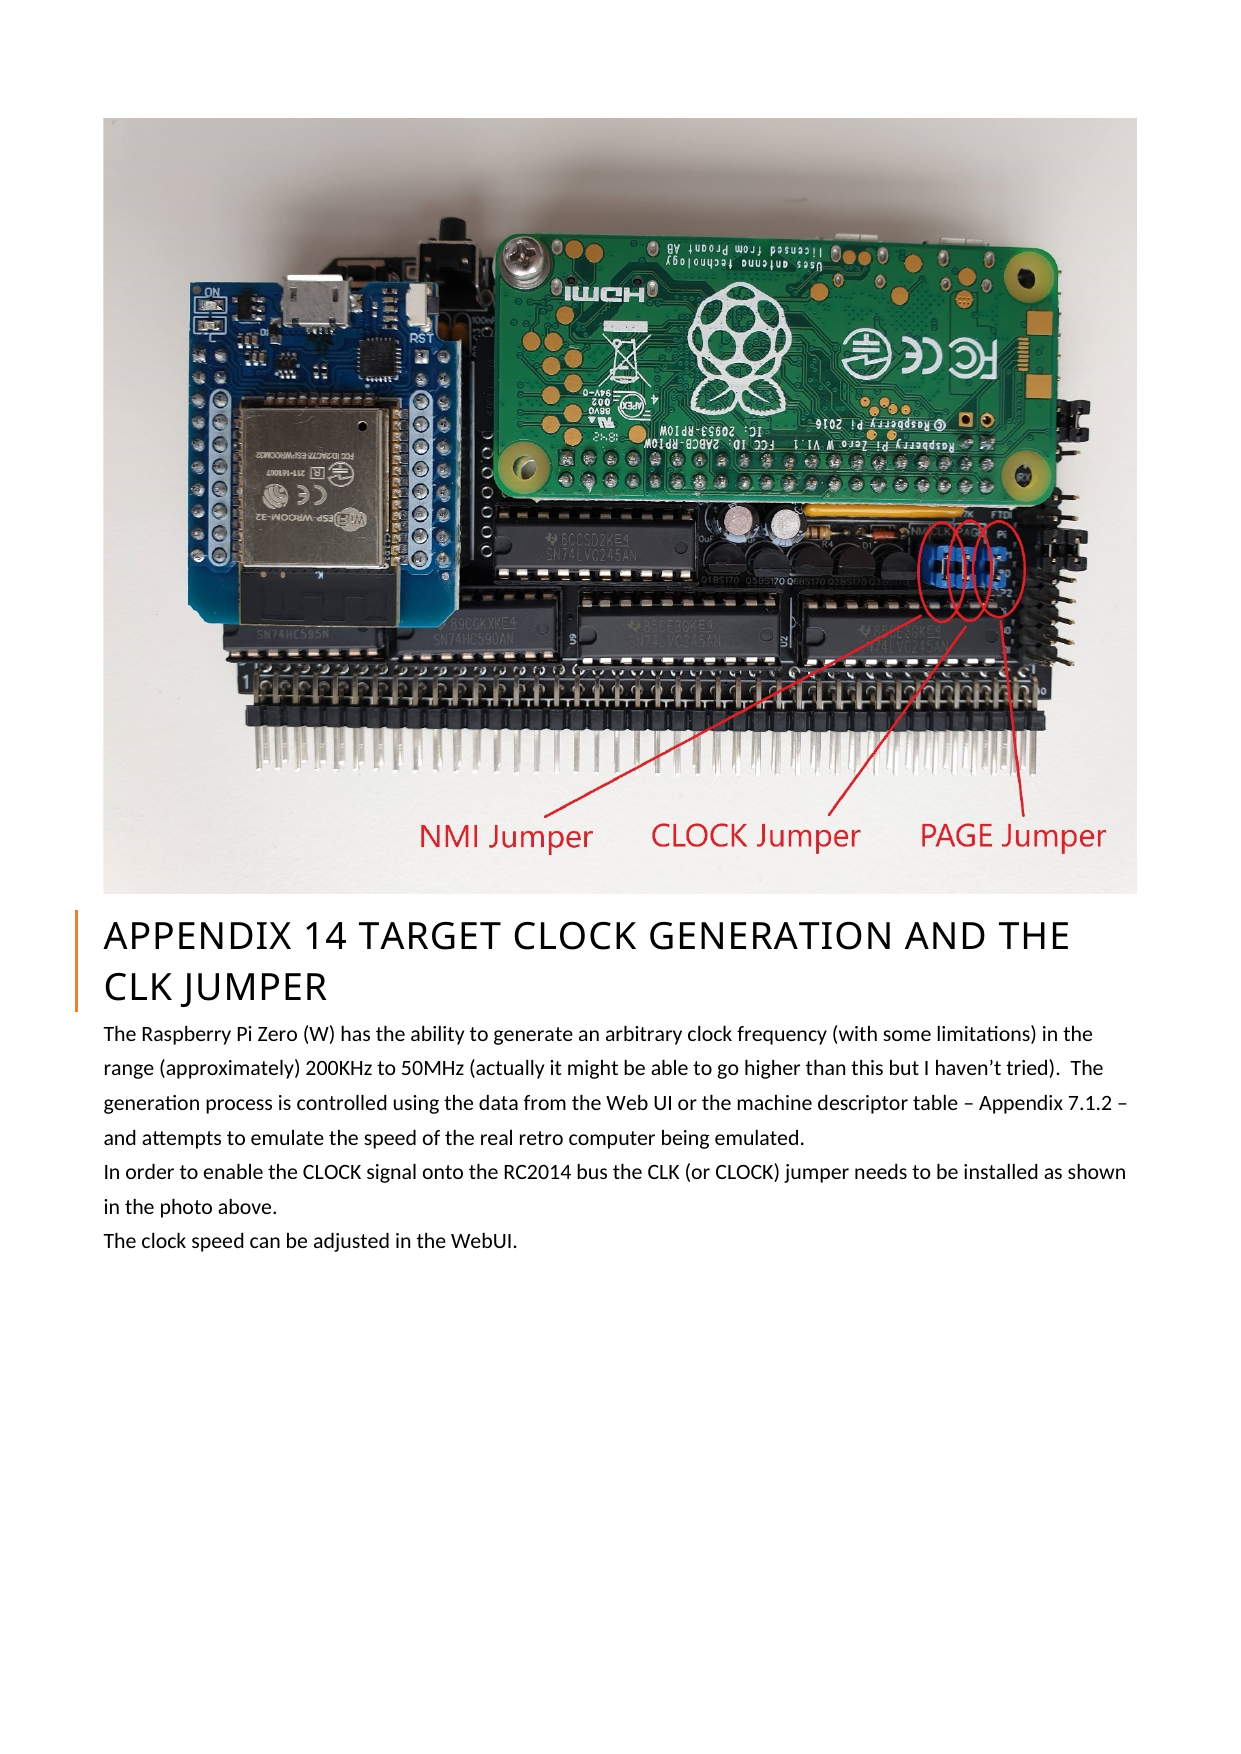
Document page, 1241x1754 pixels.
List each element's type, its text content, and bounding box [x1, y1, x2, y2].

picture [103, 118, 1137, 894]
subtitle Appendix 14 Target Clock Generation and the CLK Jumper [75, 909, 1137, 1012]
text The Raspberry Pi Zero (W) has the ability to generate an arbitrary clock frequency (with some limitations) in the range (approximately) 200KHz to 50MHz (actually it might be able to go higher than this but I haven’t tried). The generation process is controlled using the data from the Web UI or the machine descriptor table – Appendix 7.1.2 – and attempts to emulate the speed of the real retro computer being emulated. [103, 1020, 1137, 1150]
text In order to enable the CLOCK signal onto the RC2014 bus the CLK (or CLOCK) jumper needs to be installed as shown in the photo above. [103, 1158, 1137, 1219]
text The clock speed can be adjusted in the WebUI. [103, 1227, 1137, 1254]
